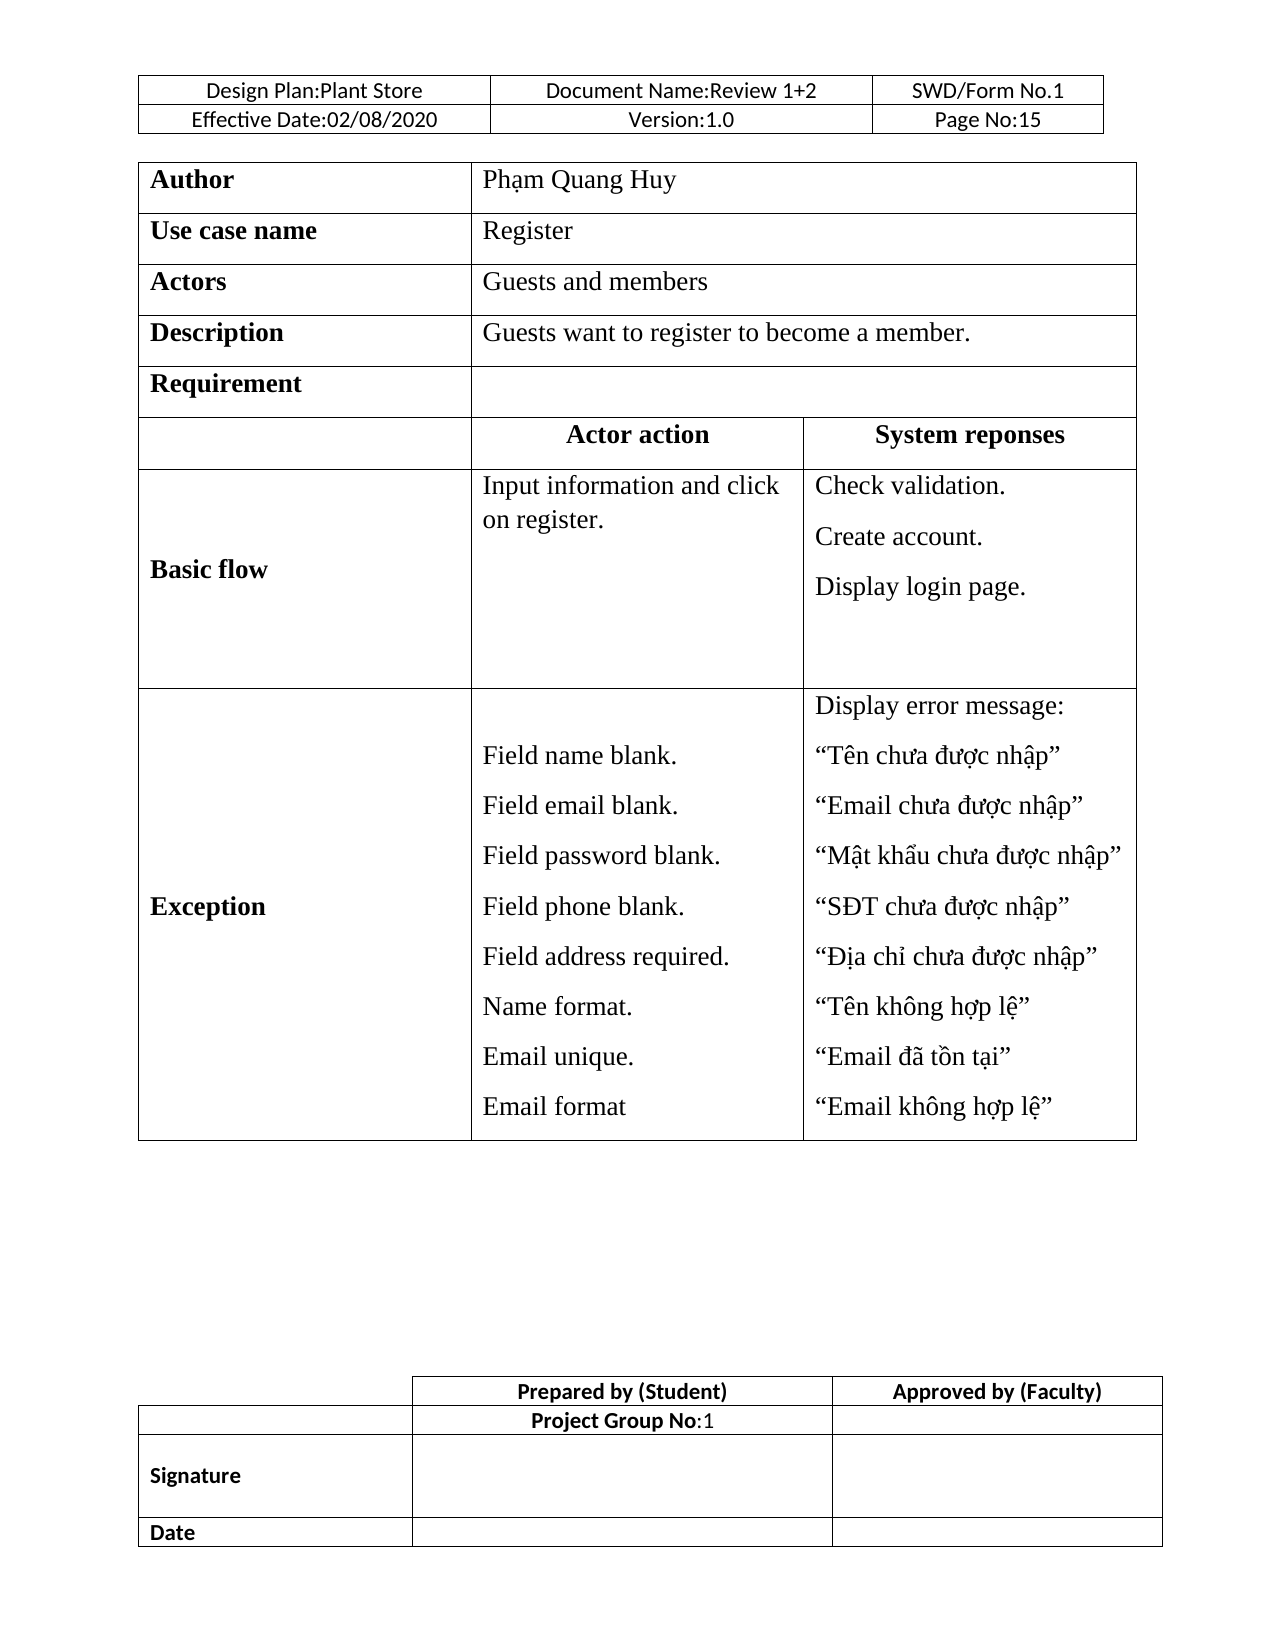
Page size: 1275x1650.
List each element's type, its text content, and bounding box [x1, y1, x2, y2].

table_cell Guests want to register to become a member. [472, 316, 1136, 366]
table_cell Field name blank. Field email blank. Field password blank. Field phone blank. Field address required. Name format. Email unique. Email format [472, 689, 803, 1140]
table_cell [139, 418, 471, 468]
table_cell Actor action [472, 418, 803, 468]
table_cell Check validation. Create account. Display login page. [804, 470, 1136, 688]
table_cell Register [472, 214, 1136, 264]
table_header Author [139, 163, 471, 213]
table_header Phạm Quang Huy [472, 163, 1136, 213]
table_cell System reponses [804, 418, 1136, 468]
table_cell [472, 367, 1136, 417]
table_cell Actors [139, 265, 471, 315]
table_cell Basic flow [139, 470, 471, 688]
table_cell Input information and click on register. [472, 470, 803, 688]
table_cell Use case name [139, 214, 471, 264]
table_cell Description [139, 316, 471, 366]
table_cell Guests and members [472, 265, 1136, 315]
table_cell Requirement [139, 367, 471, 417]
table_cell Exception [139, 689, 471, 1140]
table_cell Display error message: “Tên chưa được nhập” “Email chưa được nhập” “Mật khẩu chưa được nhập” “SĐT chưa được nhập” “Địa chỉ chưa được nhập” “Tên không hợp lệ” “Email đã tồn tại” “Email không hợp lệ” [804, 689, 1136, 1140]
